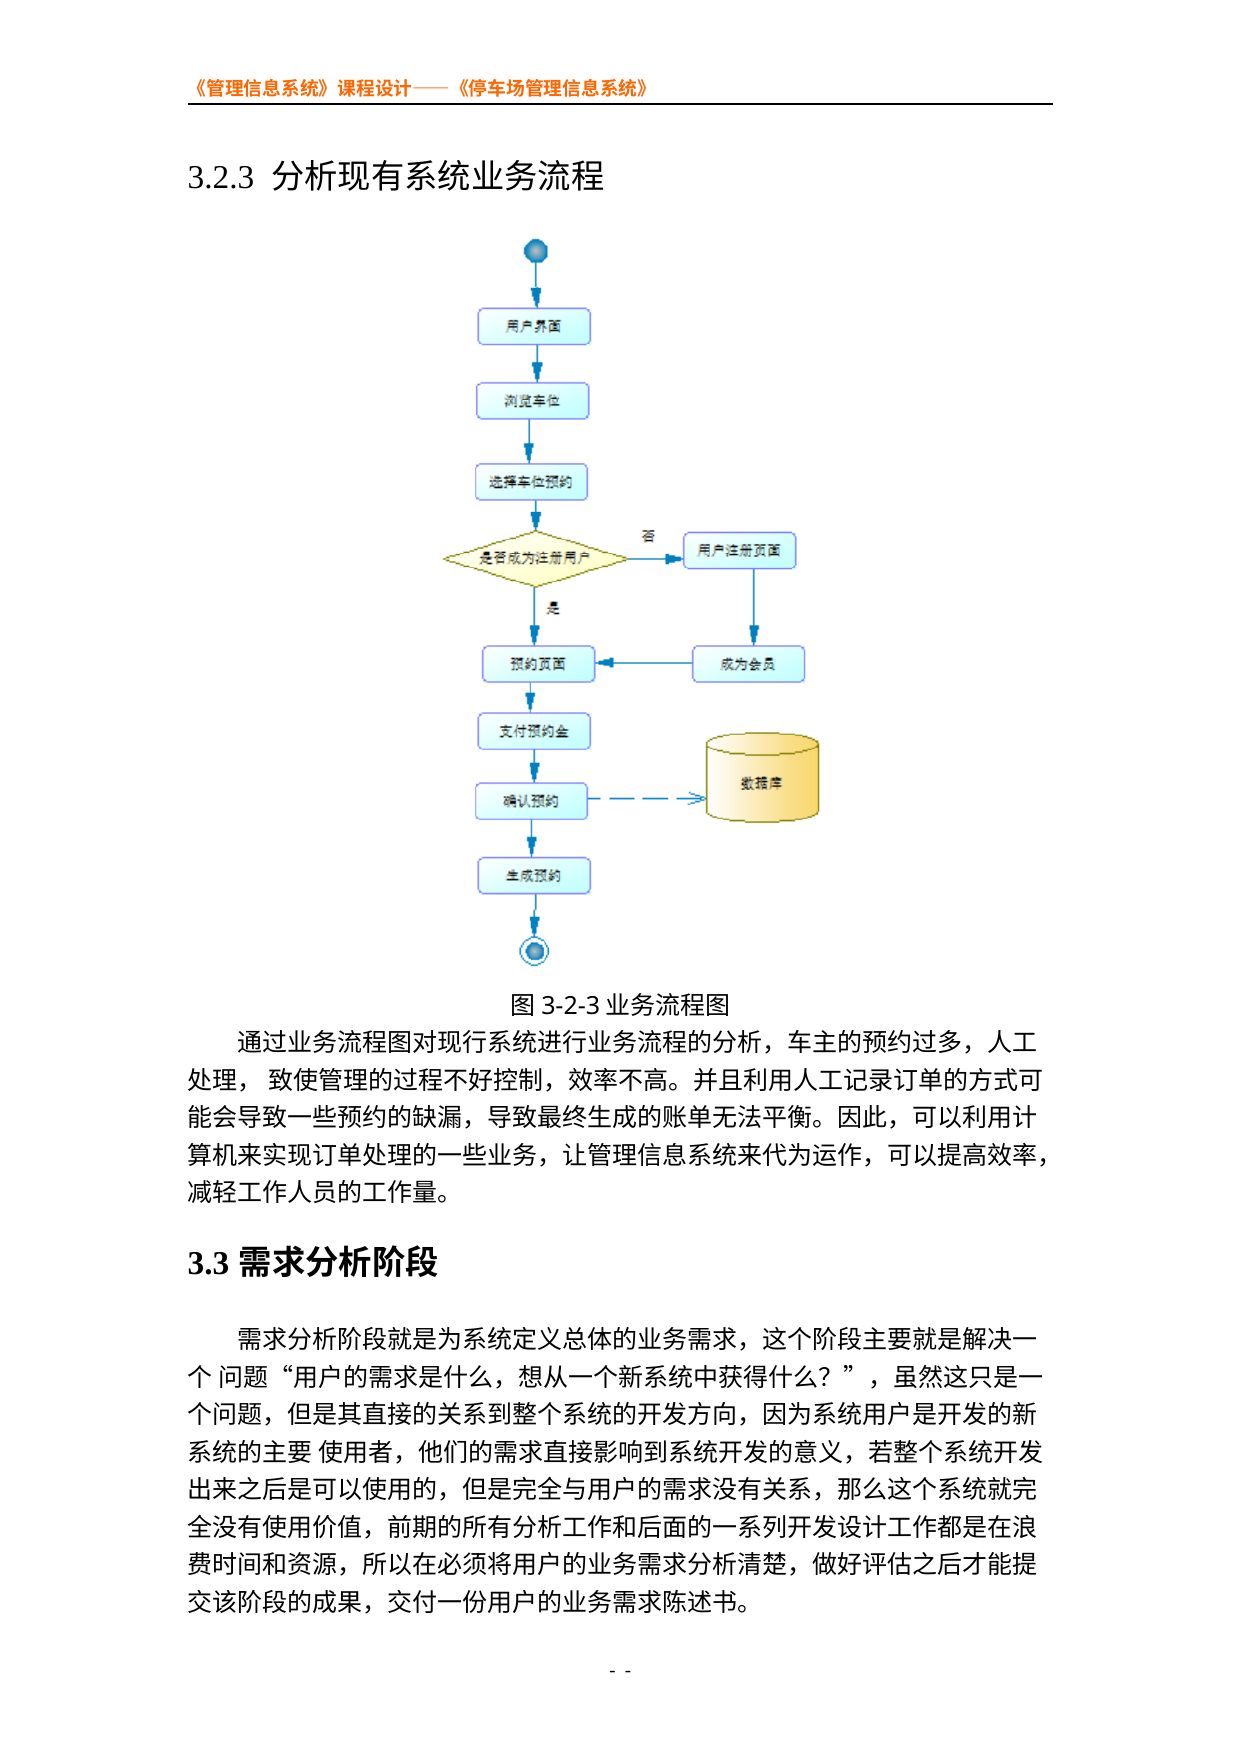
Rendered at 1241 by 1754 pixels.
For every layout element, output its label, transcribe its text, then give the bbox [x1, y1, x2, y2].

subtitle 3.3 需求分析阶段 [187, 1236, 1053, 1284]
text 图 3-2-3业务流程图 [187, 986, 1053, 1021]
text 通过业务流程图对现行系统进行业务流程的分析，车主的预约过多，人工处理， 致使管理的过程不好控制，效率不高。并且利用人工记录订单的方式可能会导致一些预约的缺漏，导致最终生成的账单无法平衡。因此，可以利用计算机来实现订单处理的一些业务，让管理信息系统来代为运作，可以提高效率，减轻工作人员的工作量。 [187, 1021, 1053, 1209]
subtitle 3.2.3 分析现有系统业务流程 [187, 150, 1053, 198]
text 需求分析阶段就是为系统定义总体的业务需求，这个阶段主要就是解决一个 问题“用户的需求是什么，想从一个新系统中获得什么？”，虽然这只是一个问题，但是其直接的关系到整个系统的开发方向，因为系统用户是开发的新系统的主要 使用者，他们的需求直接影响到系统开发的意义，若整个系统开发出来之后是可以使用的，但是完全与用户的需求没有关系，那么这个系统就完全没有使用价值，前期的所有分析工作和后面的一系列开发设计工作都是在浪费时间和资源，所以在必须将用户的业务需求分析清楚，做好评估之后才能提交该阶段的成果，交付一份用户的业务需求陈述书。 [187, 1319, 1053, 1619]
picture [187, 232, 1053, 986]
